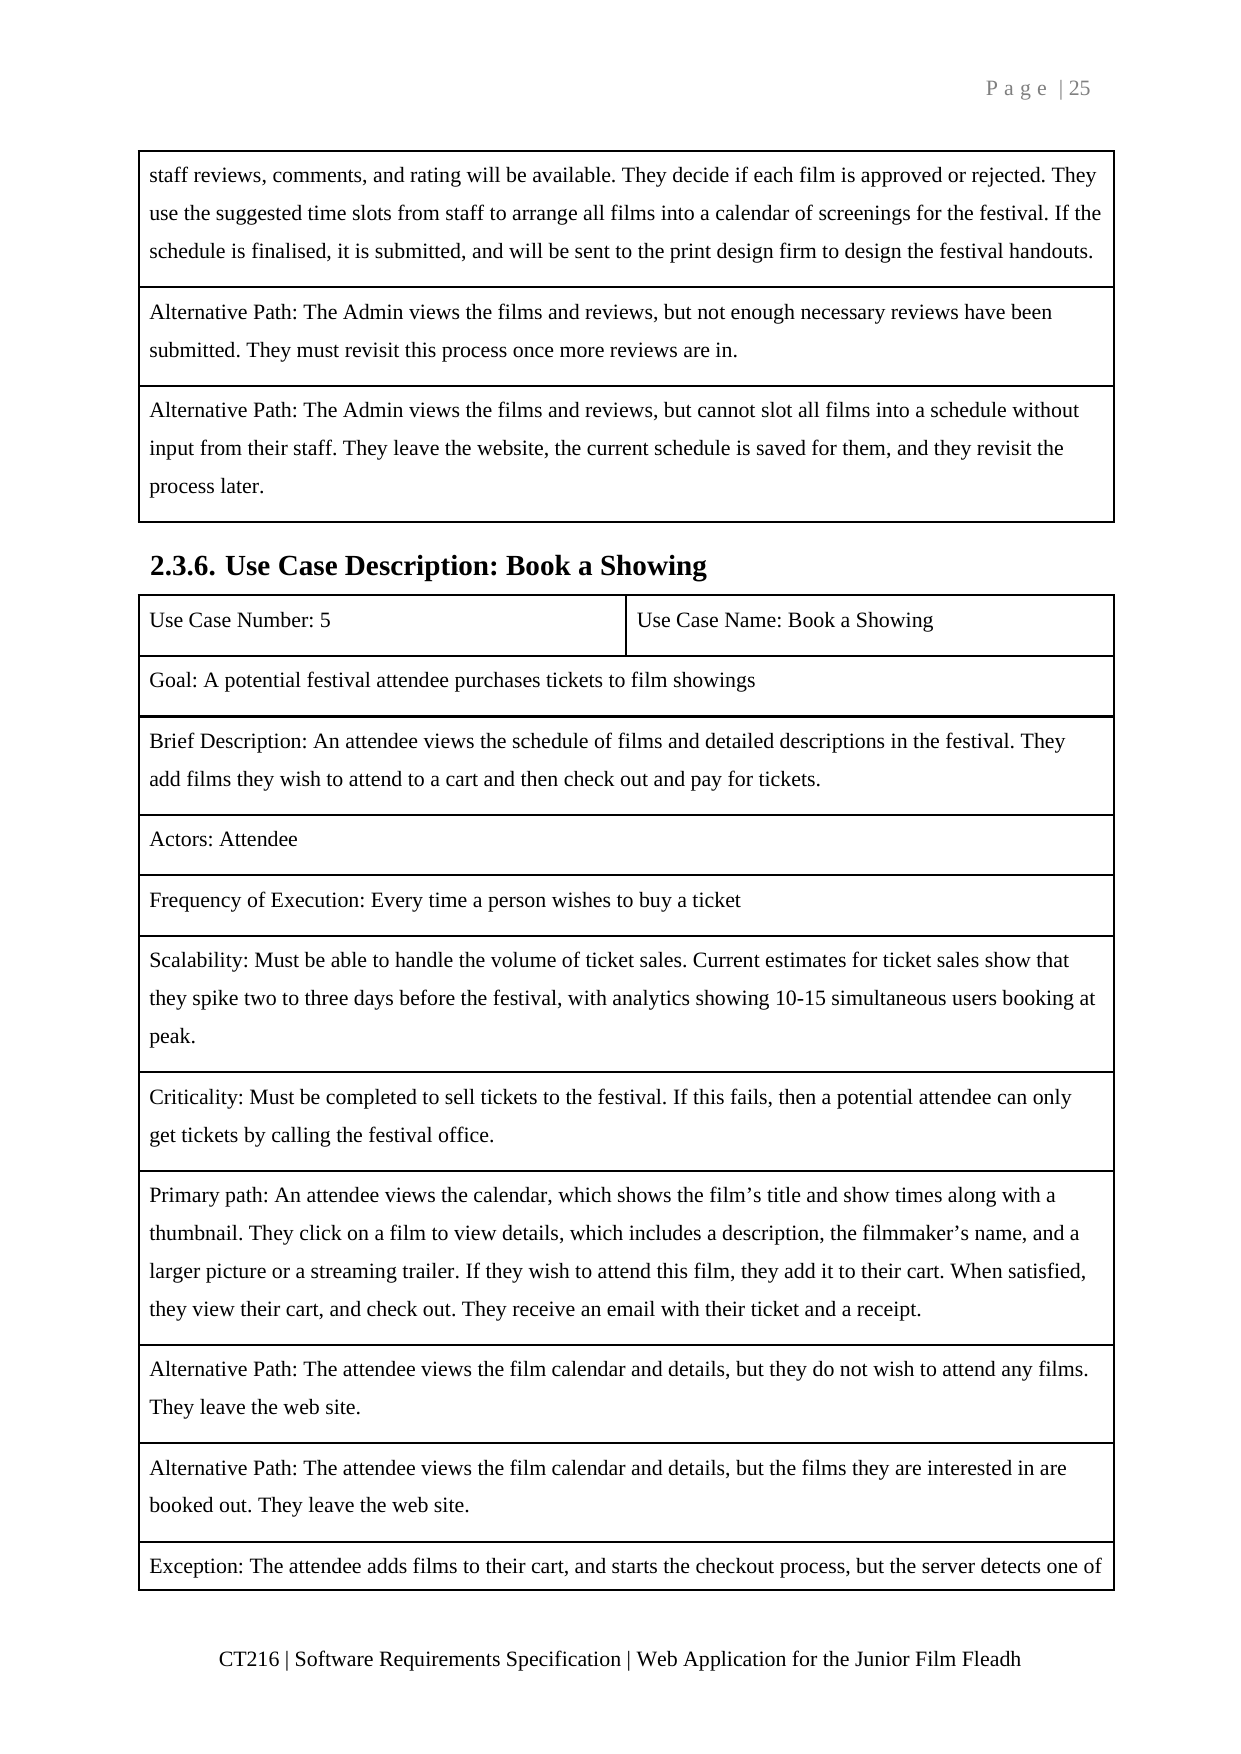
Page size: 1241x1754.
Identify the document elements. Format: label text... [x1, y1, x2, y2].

subtitle Use Case Description: Book a Showing [150, 548, 1090, 582]
table_cell Frequency of Execution: Every time a person wishes to buy a ticket [140, 876, 1113, 935]
table_cell Scalability: Must be able to handle the volume of ticket sales. Current estimates for ticket sales show that they spike two to three days before the festival, with analytics showing 10-15 simultaneous users booking at peak. [140, 937, 1113, 1071]
table_header Use Case Number: 5 [140, 596, 625, 655]
table_cell Actors: Attendee [140, 816, 1113, 874]
table_cell Alternative Path: The attendee views the film calendar and details, but the films they are interested in are booked out. They leave the web site. [140, 1444, 1113, 1541]
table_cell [140, 1543, 1113, 1589]
table_cell Criticality: Must be completed to sell tickets to the festival. If this fails, then a potential attendee can only get tickets by calling the festival office. [140, 1073, 1113, 1170]
table_cell Primary path: An attendee views the calendar, which shows the film’s title and show times along with a thumbnail. They click on a film to view details, which includes a description, the filmmaker’s name, and a larger picture or a streaming trailer. If they wish to attend this film, they add it to their cart. When satisfied, they view their cart, and check out. They receive an email with their ticket and a receipt. [140, 1172, 1113, 1344]
table_cell Alternative Path: The Admin views the films and reviews, but cannot slot all films into a schedule without input from their staff. They leave the website, the current schedule is saved for them, and they revisit the process later. [140, 387, 1113, 521]
table_header Use Case Name: Book a Showing [627, 596, 1113, 655]
table_cell Alternative Path: The Admin views the films and reviews, but not enough necessary reviews have been submitted. They must revisit this process once more reviews are in. [140, 288, 1113, 385]
table_cell Alternative Path: The attendee views the film calendar and details, but they do not wish to attend any films. They leave the web site. [140, 1346, 1113, 1442]
table_cell Goal: A potential festival attendee purchases tickets to film showings [140, 657, 1113, 715]
table_cell Brief Description: An attendee views the schedule of films and detailed descriptions in the festival. They add films they wish to attend to a cart and then check out and pay for tickets. [140, 718, 1113, 814]
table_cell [140, 152, 1113, 286]
